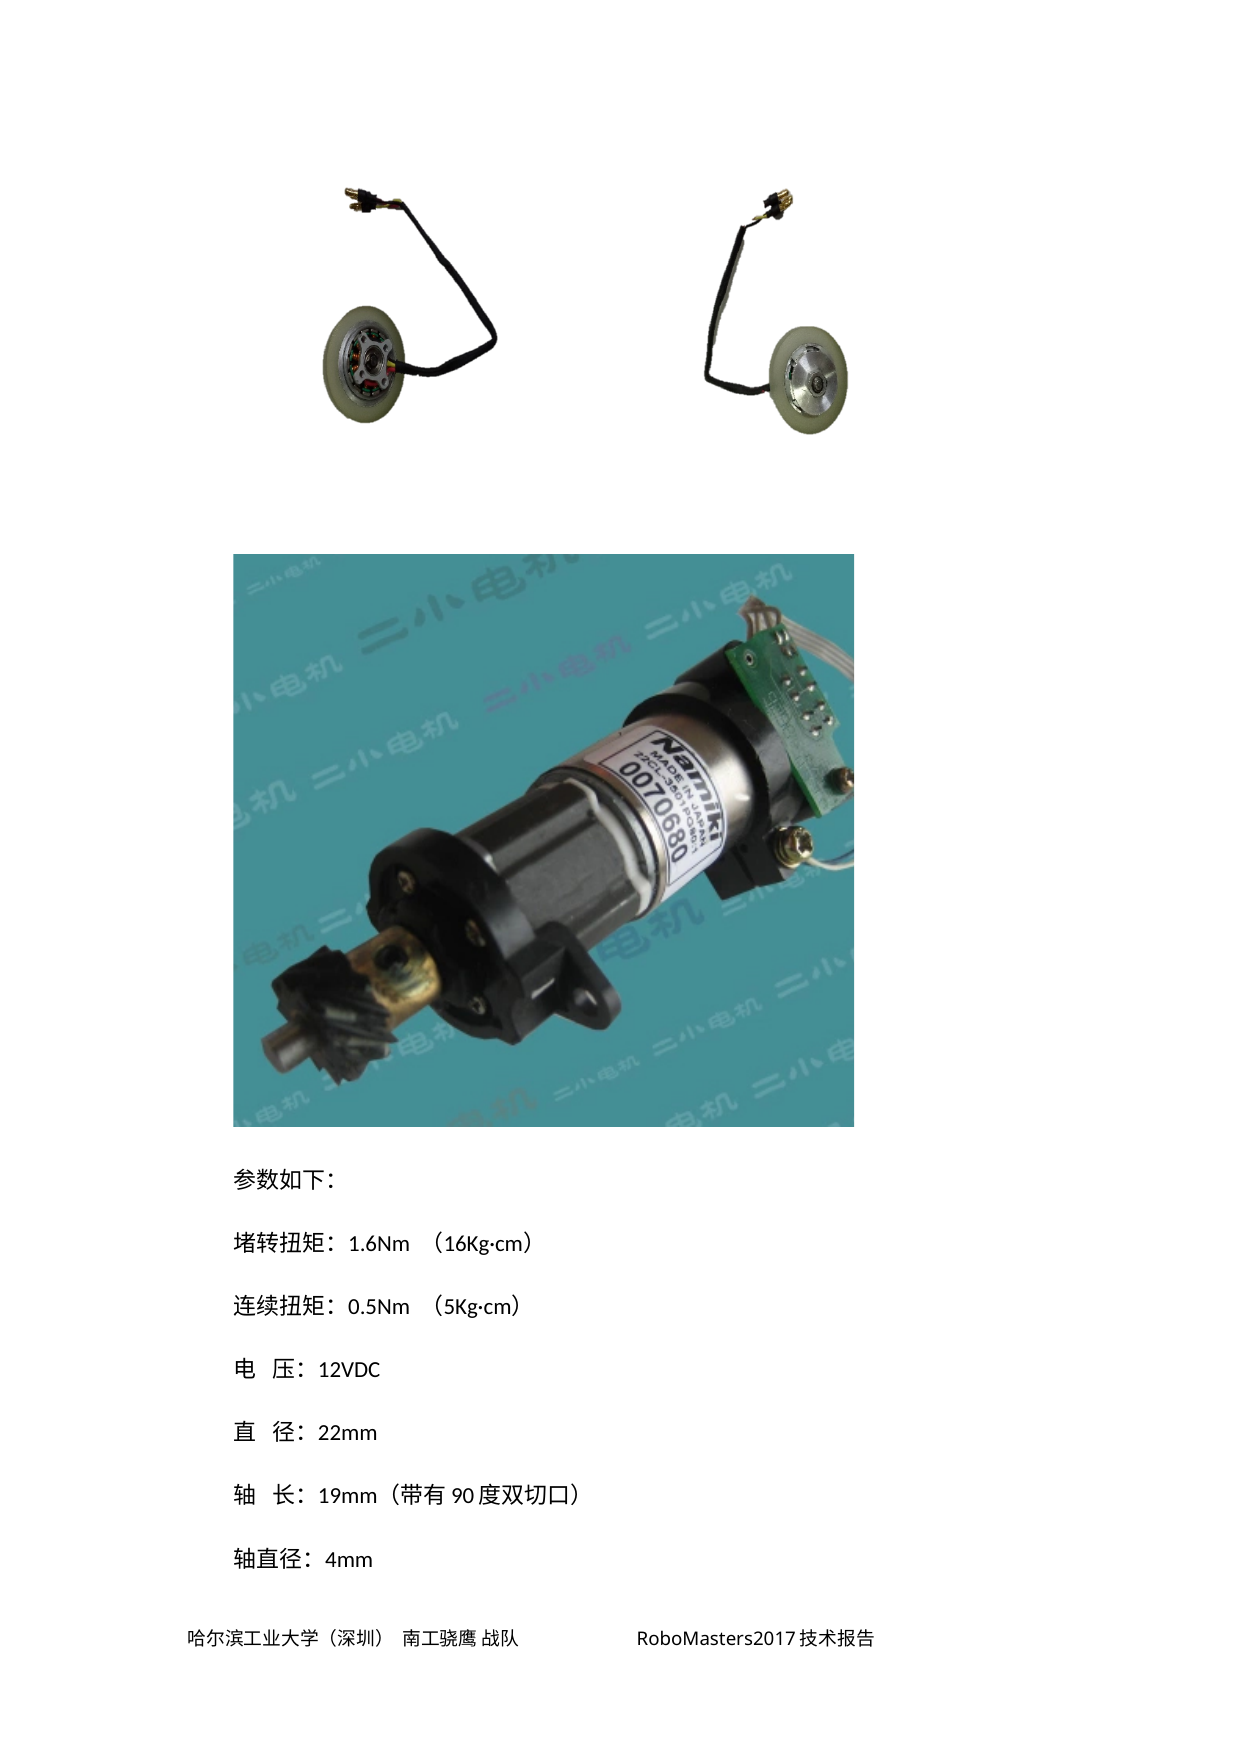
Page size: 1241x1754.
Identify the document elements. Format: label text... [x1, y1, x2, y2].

text 堵转扭矩：1.6Nm （16Kg·cm） [187, 1227, 1053, 1259]
text 连续扭矩：0.5Nm （5Kg·cm） [187, 1290, 1053, 1323]
text 参数如下： [187, 1164, 1053, 1196]
picture [595, 175, 939, 441]
text 直 径：22mm [187, 1416, 1053, 1449]
picture [233, 554, 855, 1127]
picture [237, 179, 559, 437]
text 轴 长：19mm（带有90度双切口） [187, 1479, 1053, 1512]
text 电 压：12VDC [187, 1353, 1053, 1386]
text 轴直径：4mm [187, 1543, 1053, 1575]
